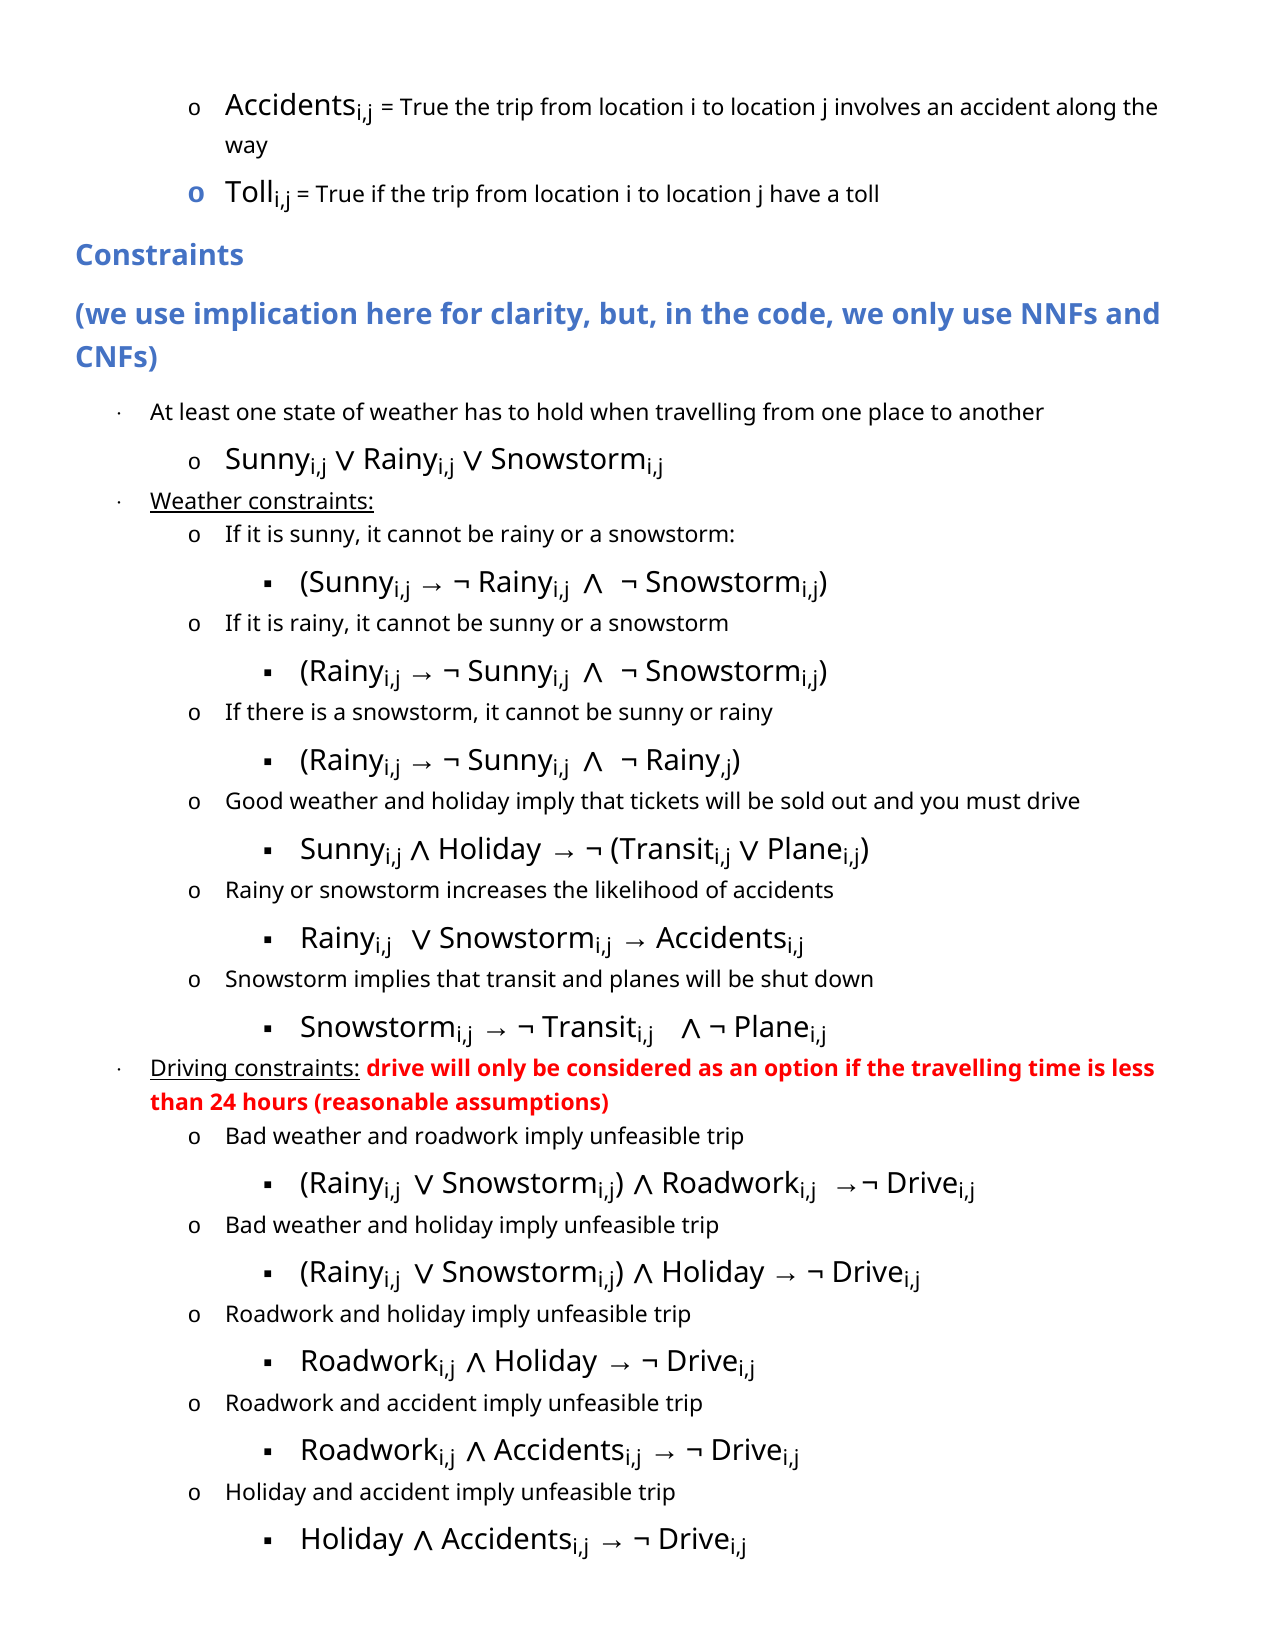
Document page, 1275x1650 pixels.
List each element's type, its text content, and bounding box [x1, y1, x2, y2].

list At least one state of weather has to hold when travelling from one place to another [112, 396, 1200, 427]
list Tolli,j = True if the trip from location i to location j have a toll [187, 162, 1200, 213]
list Roadworki,j ∧ Holiday → ¬ Drivei,j [262, 1331, 1200, 1382]
list If it is rainy, it cannot be sunny or a snowstorm [187, 607, 1200, 639]
list If it is sunny, it cannot be rainy or a snowstorm: [187, 518, 1200, 550]
list Roadwork and holiday imply unfeasible trip [187, 1298, 1200, 1329]
list If there is a snowstorm, it cannot be sunny or rainy [187, 696, 1200, 728]
list (Rainyi,j ∨ Snowstormi,j) ∧ Roadworki,j →¬ Drivei,j [262, 1153, 1200, 1204]
list Rainy or snowstorm increases the likelihood of accidents [187, 874, 1200, 906]
list Bad weather and roadwork imply unfeasible trip [187, 1120, 1200, 1151]
list Weather constraints: [112, 485, 1200, 516]
list (Rainyi,j → ¬ Sunnyi,j ∧ ¬ Rainy,j) [262, 730, 1200, 781]
list Snowstormi,j → ¬ Transiti,j ∧ ¬ Planei,j [262, 997, 1200, 1048]
list Driving constraints: drive will only be considered as an option if the travelling time is less than 24 hours (reasonable assumptions) [112, 1052, 1200, 1117]
list Holiday ∧ Accidentsi,j → ¬ Drivei,j [262, 1509, 1200, 1560]
list (Sunnyi,j → ¬ Rainyi,j ∧ ¬ Snowstormi,j) [262, 552, 1200, 603]
list Accidentsi,j = True the trip from location i to location j involves an accident along the way [187, 75, 1200, 160]
list Bad weather and holiday imply unfeasible trip [187, 1209, 1200, 1240]
list Rainyi,j ∨ Snowstormi,j → Accidentsi,j [262, 908, 1200, 959]
list Sunnyi,j ∨ Rainyi,j ∨ Snowstormi,j [187, 429, 1200, 481]
list Sunnyi,j ∧ Holiday → ¬ (Transiti,j ∨ Planei,j) [262, 819, 1200, 870]
list (Rainyi,j → ¬ Sunnyi,j ∧ ¬ Snowstormi,j) [262, 641, 1200, 692]
list Snowstorm implies that transit and planes will be shut down [187, 963, 1200, 994]
list Roadworki,j ∧ Accidentsi,j → ¬ Drivei,j [262, 1420, 1200, 1471]
list (Rainyi,j ∨ Snowstormi,j) ∧ Holiday → ¬ Drivei,j [262, 1242, 1200, 1293]
list Roadwork and accident imply unfeasible trip [187, 1387, 1200, 1418]
list Holiday and accident imply unfeasible trip [187, 1476, 1200, 1507]
text Constraints [75, 234, 1200, 274]
list Good weather and holiday imply that tickets will be sold out and you must drive [187, 785, 1200, 817]
text (we use implication here for clarity, but, in the code, we only use NNFs and CNFs) [75, 293, 1200, 376]
